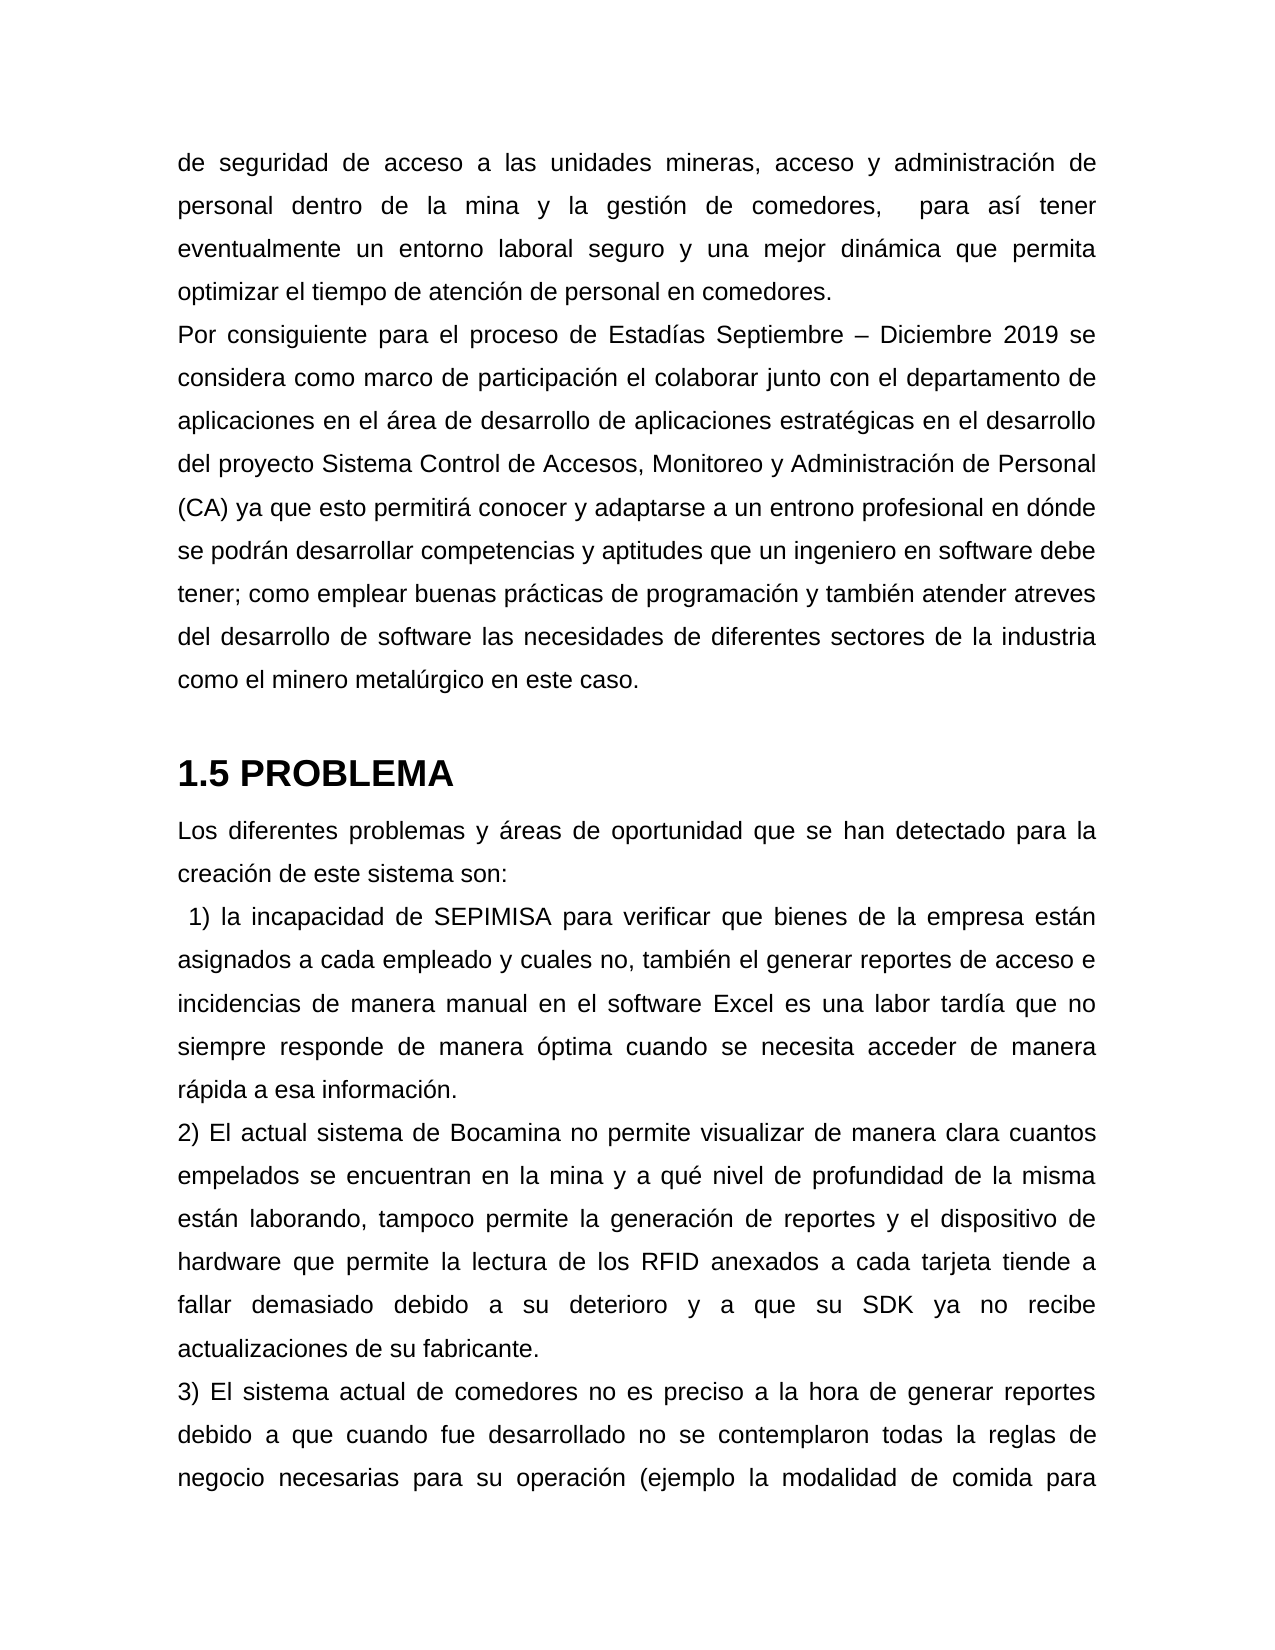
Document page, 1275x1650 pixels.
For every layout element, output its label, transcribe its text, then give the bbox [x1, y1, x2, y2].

text Los diferentes problemas y áreas de oportunidad que se han detectado para la creación de este sistema son: [177, 816, 1098, 888]
text 1.5 PROBLEMA [177, 751, 1098, 794]
text 1) la incapacidad de SEPIMISA para verificar que bienes de la empresa están asignados a cada empleado y cuales no, también el generar reportes de acceso e incidencias de manera manual en el software Excel es una labor tardía que no siempre responde de manera óptima cuando se necesita acceder de manera rápida a esa información. [177, 902, 1098, 1103]
text Por consiguiente para el proceso de Estadías Septiembre – Diciembre 2019 se considera como marco de participación el colaborar junto con el departamento de aplicaciones en el área de desarrollo de aplicaciones estratégicas en el desarrollo del proyecto Sistema Control de Accesos, Monitoreo y Administración de Personal (CA) ya que esto permitirá conocer y adaptarse a un entrono profesional en dónde se podrán desarrollar competencias y aptitudes que un ingeniero en software debe tener; como emplear buenas prácticas de programación y también atender atreves del desarrollo de software las necesidades de diferentes sectores de la industria como el minero metalúrgico en este caso. [177, 320, 1098, 694]
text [177, 1377, 1098, 1492]
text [177, 148, 1098, 306]
text 2) El actual sistema de Bocamina no permite visualizar de manera clara cuantos empelados se encuentran en la mina y a qué nivel de profundidad de la misma están laborando, tampoco permite la generación de reportes y el dispositivo de hardware que permite la lectura de los RFID anexados a cada tarjeta tiende a fallar demasiado debido a su deterioro y a que su SDK ya no recibe actualizaciones de su fabricante. [177, 1118, 1098, 1362]
